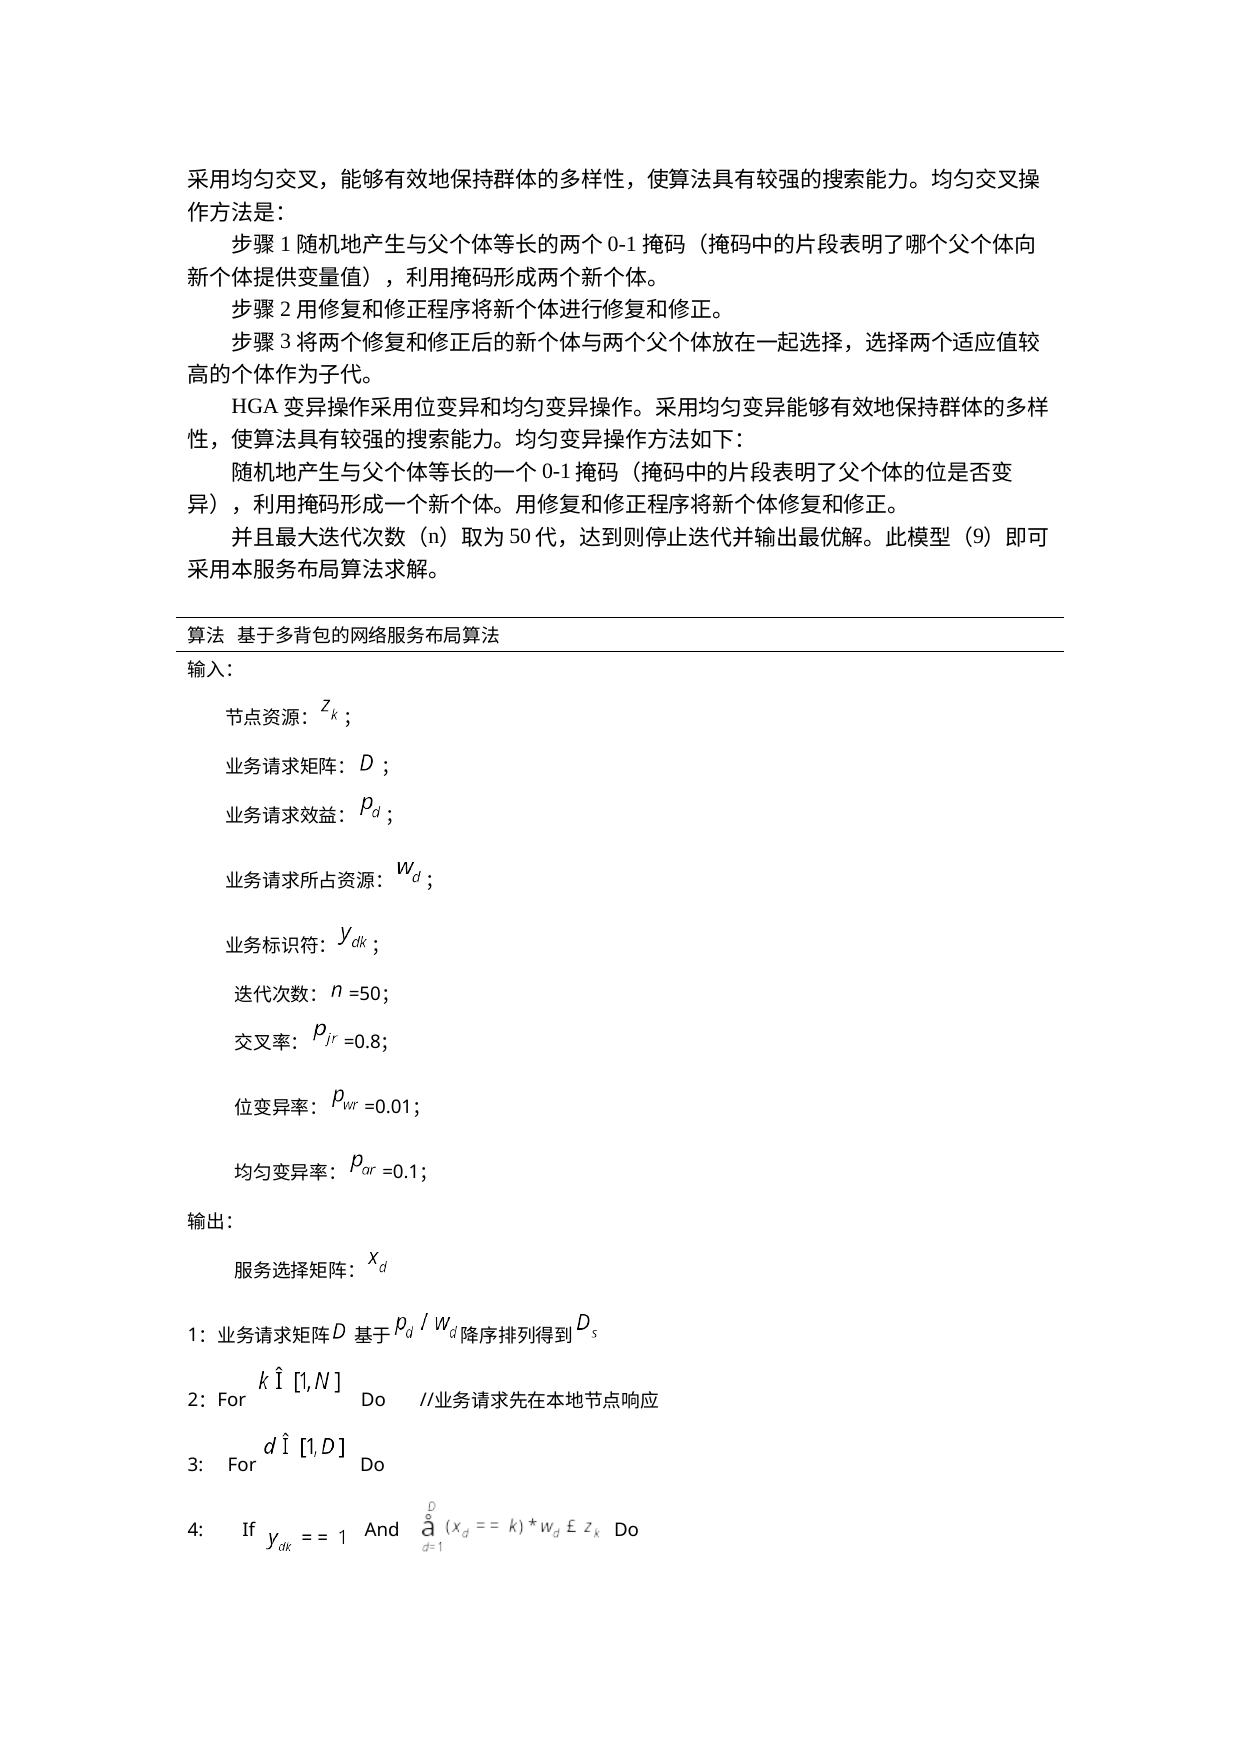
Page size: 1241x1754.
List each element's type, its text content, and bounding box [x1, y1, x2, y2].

table_cell 服务选择矩阵： [176, 1237, 1064, 1302]
table_cell 交叉率：=0.8； [176, 1009, 1064, 1074]
text 并且最大迭代次数（n）取为50代，达到则停止迭代并输出最优解。此模型（9）即可采用本服务布局算法求解。 [187, 519, 1053, 584]
table_cell 业务请求矩阵：； [176, 749, 1064, 782]
table_cell 2：For Do //业务请求先在本地节点响应 [176, 1367, 1064, 1432]
text 随机地产生与父个体等长的一个0-1掩码（掩码中的片段表明了父个体的位是否变异），利用掩码形成一个新个体。用修复和修正程序将新个体修复和修正。 [187, 454, 1053, 519]
table_cell 均匀变异率：=0.1； [176, 1139, 1064, 1204]
table_cell 业务标识符：； [176, 912, 1064, 977]
text 步骤 1 随机地产生与父个体等长的两个 0-1 掩码（掩码中的片段表明了哪个父个体向新个体提供变量值），利用掩码形成两个新个体。 [187, 227, 1053, 292]
table_cell 输出： [176, 1204, 1064, 1237]
table_cell 业务请求效益：； [176, 782, 1064, 847]
table_cell 节点资源：； [176, 684, 1064, 749]
text 步骤 2 用修复和修正程序将新个体进行修复和修正。 [187, 292, 1053, 324]
text HGA变异操作采用位变异和均匀变异操作。采用均匀变异能够有效地保持群体的多样性，使算法具有较强的搜索能力。均匀变异操作方法如下： [187, 389, 1053, 454]
table_cell 业务请求所占资源：； [176, 847, 1064, 912]
table_cell 1：业务请求矩阵基于降序排列得到 [176, 1302, 1064, 1367]
table_cell 迭代次数：=50； [176, 977, 1064, 1009]
table_cell 3: For Do [176, 1432, 1064, 1497]
text 步骤 3 将两个修复和修正后的新个体与两个父个体放在一起选择，选择两个适应值较高的个体作为子代。 [187, 324, 1053, 389]
table_cell 位变异率：=0.01； [176, 1074, 1064, 1139]
table_cell 4: If And Do [176, 1497, 1064, 1562]
table_cell 输入： [176, 652, 1064, 684]
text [187, 162, 1053, 227]
table_header 算法 基于多背包的网络服务布局算法 [176, 618, 1064, 651]
